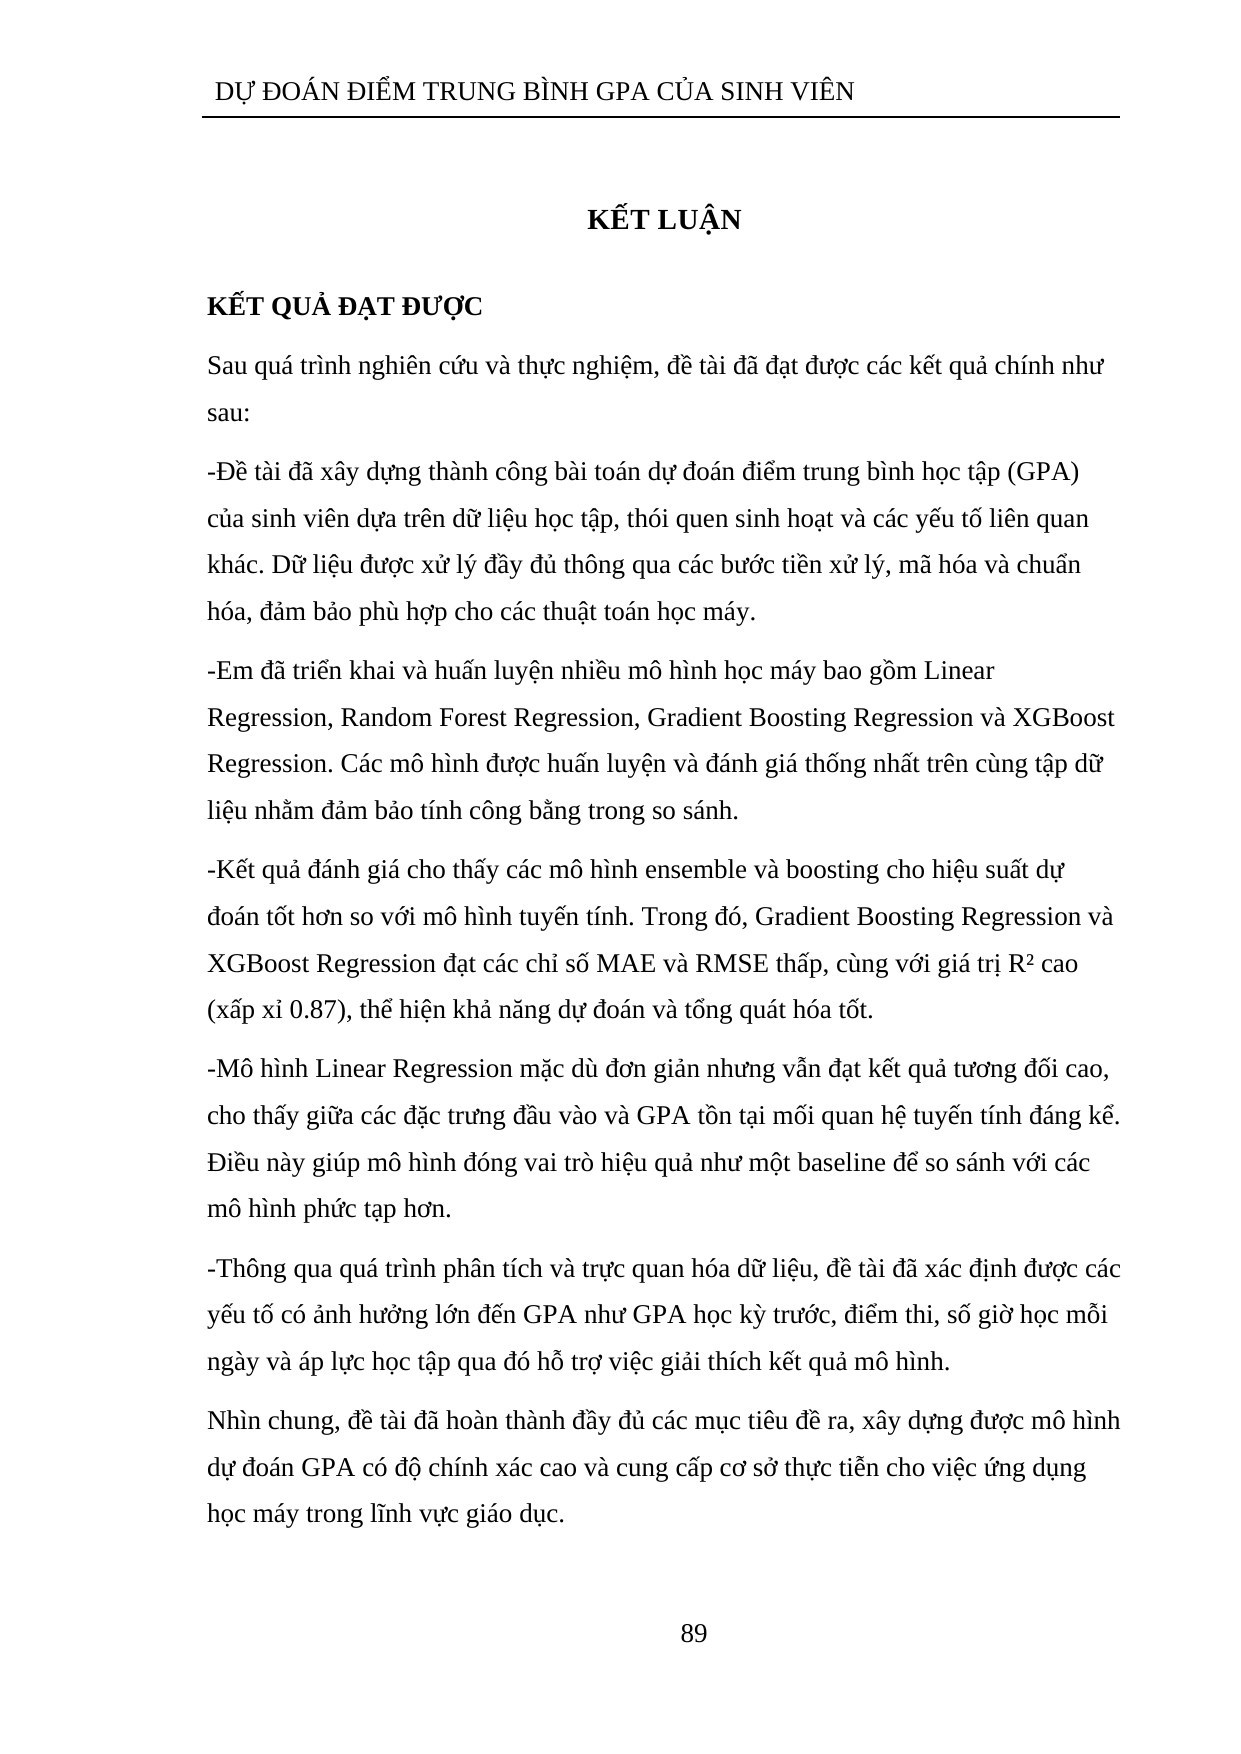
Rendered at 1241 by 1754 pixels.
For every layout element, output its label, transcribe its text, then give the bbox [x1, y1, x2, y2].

text KẾT LUẬN [207, 202, 1122, 236]
text -Đề tài đã xây dựng thành công bài toán dự đoán điểm trung bình học tập (GPA) của sinh viên dựa trên dữ liệu học tập, thói quen sinh hoạt và các yếu tố liên quan khác. Dữ liệu được xử lý đầy đủ thông qua các bước tiền xử lý, mã hóa và chuẩn hóa, đảm bảo phù hợp cho các thuật toán học máy. [207, 455, 1122, 626]
text KẾT QUẢ ĐẠT ĐƯỢC [207, 290, 1122, 321]
text -Mô hình Linear Regression mặc dù đơn giản nhưng vẫn đạt kết quả tương đối cao, cho thấy giữa các đặc trưng đầu vào và GPA tồn tại mối quan hệ tuyến tính đáng kể. Điều này giúp mô hình đóng vai trò hiệu quả như một baseline để so sánh với các mô hình phức tạp hơn. [207, 1052, 1122, 1224]
text -Em đã triển khai và huấn luyện nhiều mô hình học máy bao gồm Linear Regression, Random Forest Regression, Gradient Boosting Regression và XGBoost Regression. Các mô hình được huấn luyện và đánh giá thống nhất trên cùng tập dữ liệu nhằm đảm bảo tính công bằng trong so sánh. [207, 654, 1122, 825]
text -Thông qua quá trình phân tích và trực quan hóa dữ liệu, đề tài đã xác định được các yếu tố có ảnh hưởng lớn đến GPA như GPA học kỳ trước, điểm thi, số giờ học mỗi ngày và áp lực học tập qua đó hỗ trợ việc giải thích kết quả mô hình. [207, 1252, 1122, 1376]
text -Kết quả đánh giá cho thấy các mô hình ensemble và boosting cho hiệu suất dự đoán tốt hơn so với mô hình tuyến tính. Trong đó, Gradient Boosting Regression và XGBoost Regression đạt các chỉ số MAE và RMSE thấp, cùng với giá trị R² cao (xấp xỉ 0.87), thể hiện khả năng dự đoán và tổng quát hóa tốt. [207, 853, 1122, 1024]
text Sau quá trình nghiên cứu và thực nghiệm, đề tài đã đạt được các kết quả chính như sau: [207, 349, 1122, 427]
text Nhìn chung, đề tài đã hoàn thành đầy đủ các mục tiêu đề ra, xây dựng được mô hình dự đoán GPA có độ chính xác cao và cung cấp cơ sở thực tiễn cho việc ứng dụng học máy trong lĩnh vực giáo dục. [207, 1404, 1122, 1529]
